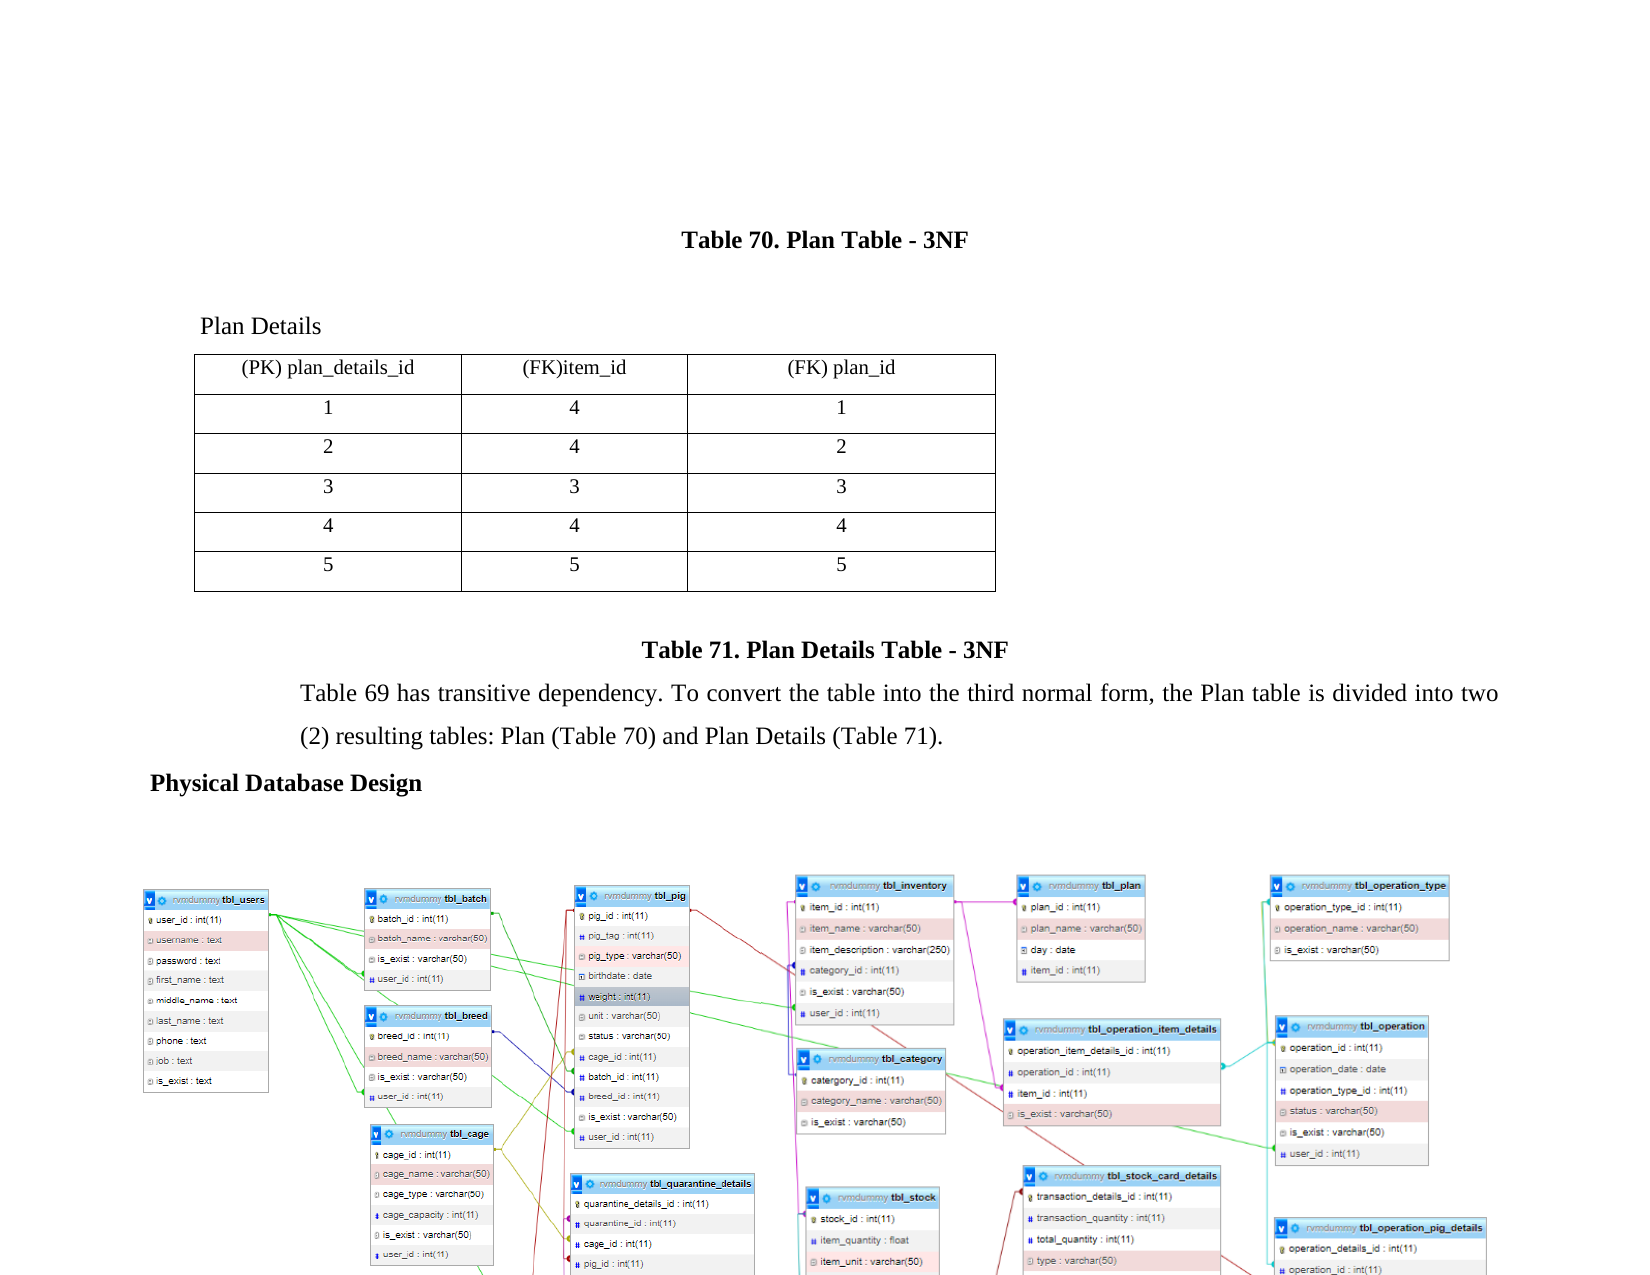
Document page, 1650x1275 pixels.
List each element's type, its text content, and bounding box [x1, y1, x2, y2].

text Table 69 has transitive dependency. To convert the table into the third normal form, the Plan table is divided into two (2) resulting tables: Plan (Table 70) and Plan Details (Table 71). [300, 678, 1500, 750]
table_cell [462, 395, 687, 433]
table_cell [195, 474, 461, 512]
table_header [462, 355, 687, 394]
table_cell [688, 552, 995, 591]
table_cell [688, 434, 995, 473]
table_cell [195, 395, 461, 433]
subtitle Physical Database Design [150, 768, 1500, 797]
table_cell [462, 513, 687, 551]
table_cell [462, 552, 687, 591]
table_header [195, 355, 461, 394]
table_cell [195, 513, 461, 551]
text Table 70. Plan Table - 3NF [150, 225, 1500, 254]
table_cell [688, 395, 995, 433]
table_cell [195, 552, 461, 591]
picture [125, 842, 1519, 1275]
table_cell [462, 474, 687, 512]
text Table 71. Plan Details Table - 3NF [150, 635, 1500, 663]
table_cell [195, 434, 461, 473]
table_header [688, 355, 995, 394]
text Plan Details [150, 311, 1500, 340]
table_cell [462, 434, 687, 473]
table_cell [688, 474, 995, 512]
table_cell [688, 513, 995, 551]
